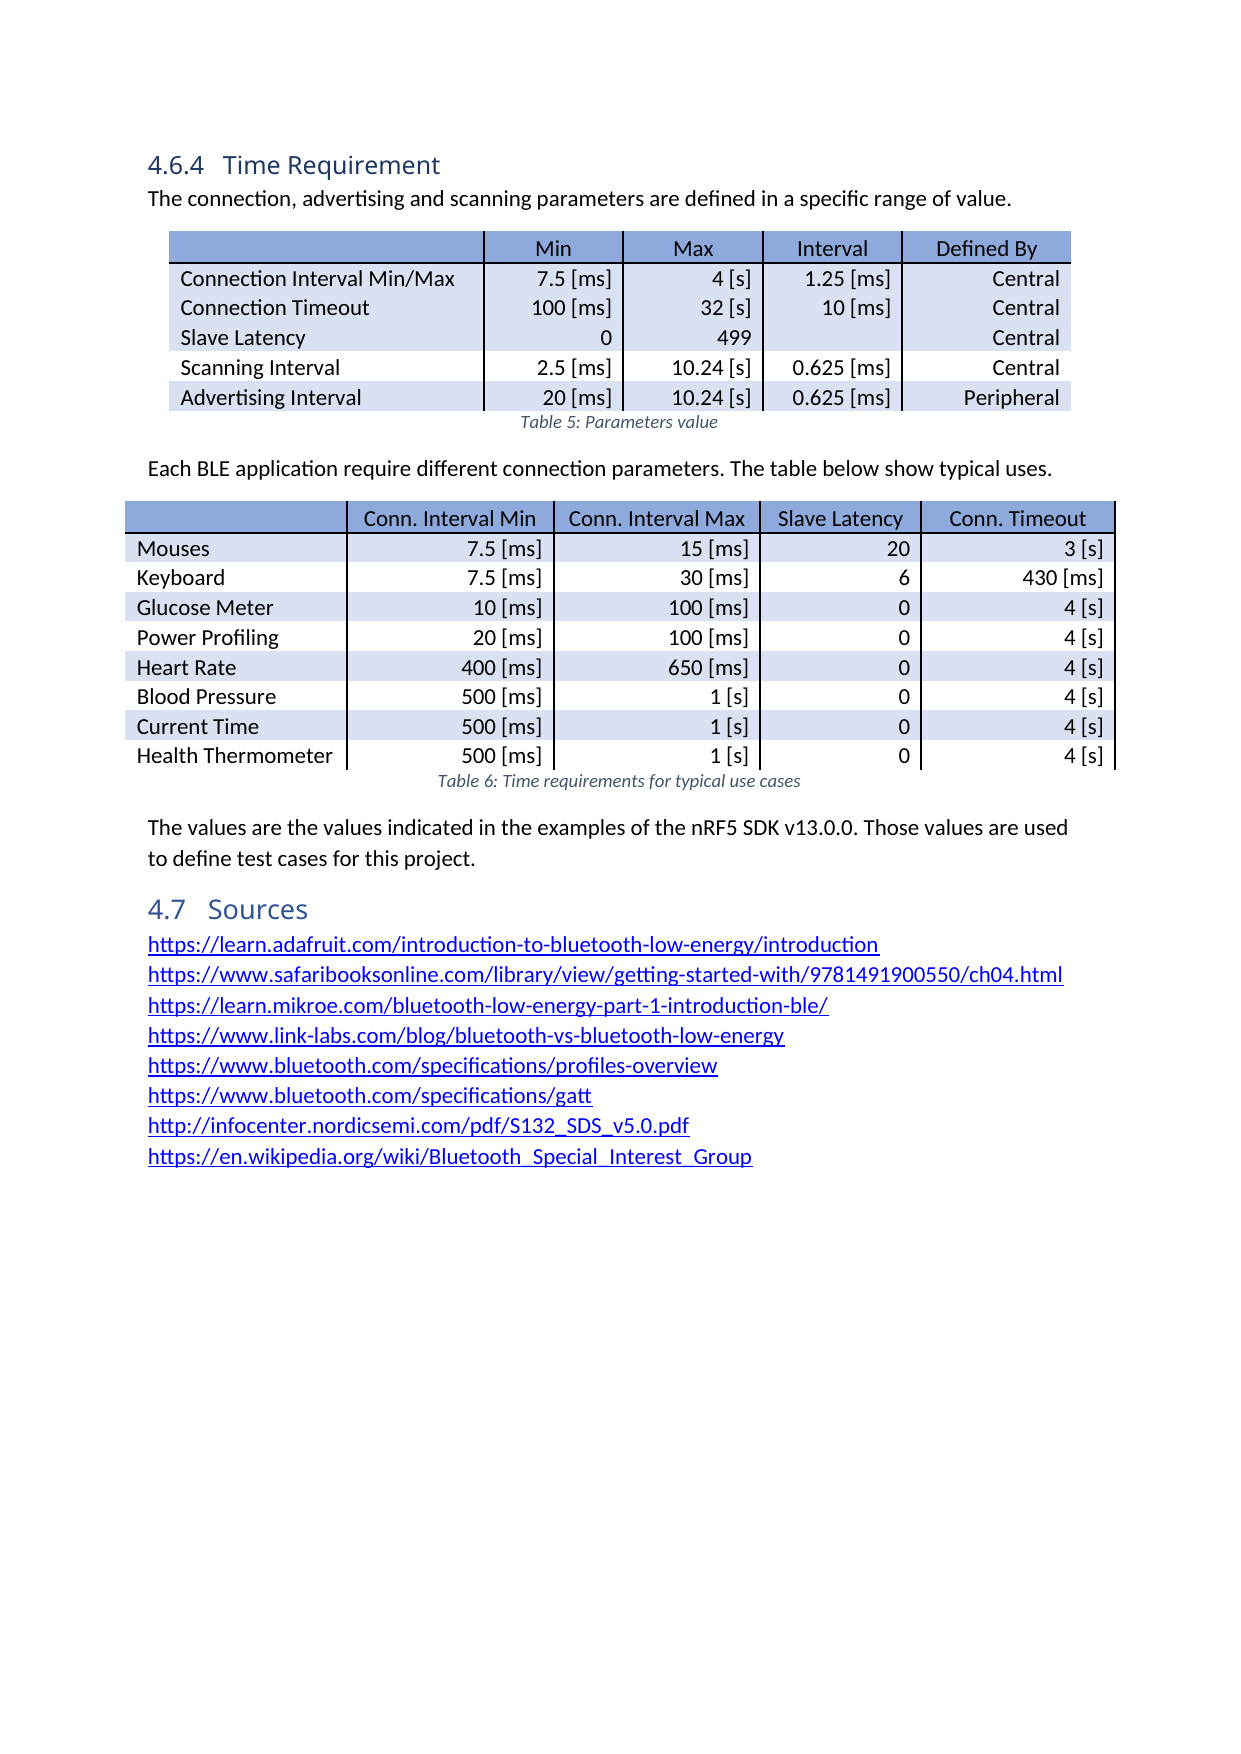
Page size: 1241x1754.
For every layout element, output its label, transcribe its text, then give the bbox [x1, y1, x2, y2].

table_header [169, 231, 483, 262]
table_cell 3 [s] [922, 534, 1114, 562]
table_cell 4 [s] [922, 621, 1114, 651]
table_cell 100 [ms] [555, 592, 759, 621]
table_cell Central [903, 292, 1071, 322]
text https://www.link-labs.com/blog/bluetooth-vs-bluetooth-low-energy [148, 1021, 1093, 1049]
table_cell 0 [761, 651, 920, 681]
table_cell 30 [ms] [555, 562, 759, 592]
text https://en.wikipedia.org/wiki/Bluetooth_Special_Interest_Group [148, 1142, 1093, 1170]
table_cell 500 [ms] [348, 710, 553, 740]
table_cell Central [903, 322, 1071, 351]
text https://learn.mikroe.com/bluetooth-low-energy-part-1-introduction-ble/ [148, 991, 1093, 1019]
table_header Slave Latency [761, 501, 920, 532]
table_cell 32 [s] [624, 292, 762, 322]
table_cell 0 [761, 710, 920, 740]
table_cell 1 [s] [555, 681, 759, 710]
table_cell 4 [s] [624, 264, 762, 292]
subtitle Sources [148, 891, 1093, 927]
table_cell 430 [ms] [922, 562, 1114, 592]
table_cell Peripheral [903, 381, 1071, 411]
table_cell 4 [s] [922, 592, 1114, 621]
table_cell 4 [s] [922, 740, 1114, 770]
table_cell Power Profiling [125, 621, 346, 651]
table_cell 10 [ms] [348, 592, 553, 621]
table_header Interval [764, 231, 901, 262]
table_cell 1 [s] [555, 710, 759, 740]
subtitle Time Requirement [148, 148, 1093, 182]
table_cell 2.5 [ms] [485, 351, 622, 381]
table_cell 7.5 [ms] [348, 562, 553, 592]
table_cell Glucose Meter [125, 592, 346, 621]
table_cell Blood Pressure [125, 681, 346, 710]
table_cell 0 [485, 322, 622, 351]
table_cell Scanning Interval [169, 351, 483, 381]
table_cell 500 [ms] [348, 681, 553, 710]
table_cell 0.625 [ms] [764, 381, 901, 411]
text https://www.bluetooth.com/specifications/profiles-overview [148, 1051, 1093, 1079]
table_cell 0.625 [ms] [764, 351, 901, 381]
table_header Min [485, 231, 622, 262]
table_cell Heart Rate [125, 651, 346, 681]
table_cell 6 [761, 562, 920, 592]
table_cell Current Time [125, 710, 346, 740]
table_cell 20 [ms] [485, 381, 622, 411]
table_cell 0 [761, 592, 920, 621]
text https://www.safaribooksonline.com/library/view/getting-started-with/9781491900550/ch04.html [148, 961, 1093, 988]
table_cell Advertising Interval [169, 381, 483, 411]
table_cell 7.5 [ms] [485, 264, 622, 292]
table_cell 20 [761, 534, 920, 562]
table_cell 10.24 [s] [624, 381, 762, 411]
table_cell 100 [ms] [485, 292, 622, 322]
table_cell 1 [s] [555, 740, 759, 770]
table_cell [764, 322, 901, 351]
table_cell Slave Latency [169, 322, 483, 351]
table_cell 4 [s] [922, 681, 1114, 710]
table_cell 499 [624, 322, 762, 351]
table_cell 0 [761, 740, 920, 770]
text The values are the values indicated in the examples of the nRF5 SDK v13.0.0. Those values are used to define test cases for this project. [148, 813, 1093, 872]
table_cell 0 [761, 681, 920, 710]
table_header Defined By [903, 231, 1071, 262]
table_header Conn. Interval Max [555, 501, 759, 532]
table_cell Mouses [125, 534, 346, 562]
table_cell 100 [ms] [555, 621, 759, 651]
table_header Conn. Timeout [922, 501, 1114, 532]
table_cell 1.25 [ms] [764, 264, 901, 292]
table_cell Health Thermometer [125, 740, 346, 770]
table_cell 7.5 [ms] [348, 534, 553, 562]
table_cell 10.24 [s] [624, 351, 762, 381]
table_cell 650 [ms] [555, 651, 759, 681]
table_header Conn. Interval Min [348, 501, 553, 532]
table_cell Central [903, 264, 1071, 292]
table_cell 15 [ms] [555, 534, 759, 562]
table_header [125, 501, 346, 532]
table_cell Keyboard [125, 562, 346, 592]
text Each BLE application require different connection parameters. The table below show typical uses. [148, 454, 1093, 482]
text https://www.bluetooth.com/specifications/gatt [148, 1081, 1093, 1109]
table_header Max [624, 231, 762, 262]
text The connection, advertising and scanning parameters are defined in a specific range of value. [148, 184, 1093, 212]
table_cell 0 [761, 621, 920, 651]
table_cell Connection Timeout [169, 292, 483, 322]
table_cell 10 [ms] [764, 292, 901, 322]
text http://infocenter.nordicsemi.com/pdf/S132_SDS_v5.0.pdf [148, 1112, 1093, 1139]
table_cell Central [903, 351, 1071, 381]
table_cell 4 [s] [922, 710, 1114, 740]
table_cell 400 [ms] [348, 651, 553, 681]
table_cell 4 [s] [922, 651, 1114, 681]
table_cell 20 [ms] [348, 621, 553, 651]
table_cell Connection Interval Min/Max [169, 264, 483, 292]
text https://learn.adafruit.com/introduction-to-bluetooth-low-energy/introduction [148, 930, 1093, 958]
table_cell 500 [ms] [348, 740, 553, 770]
